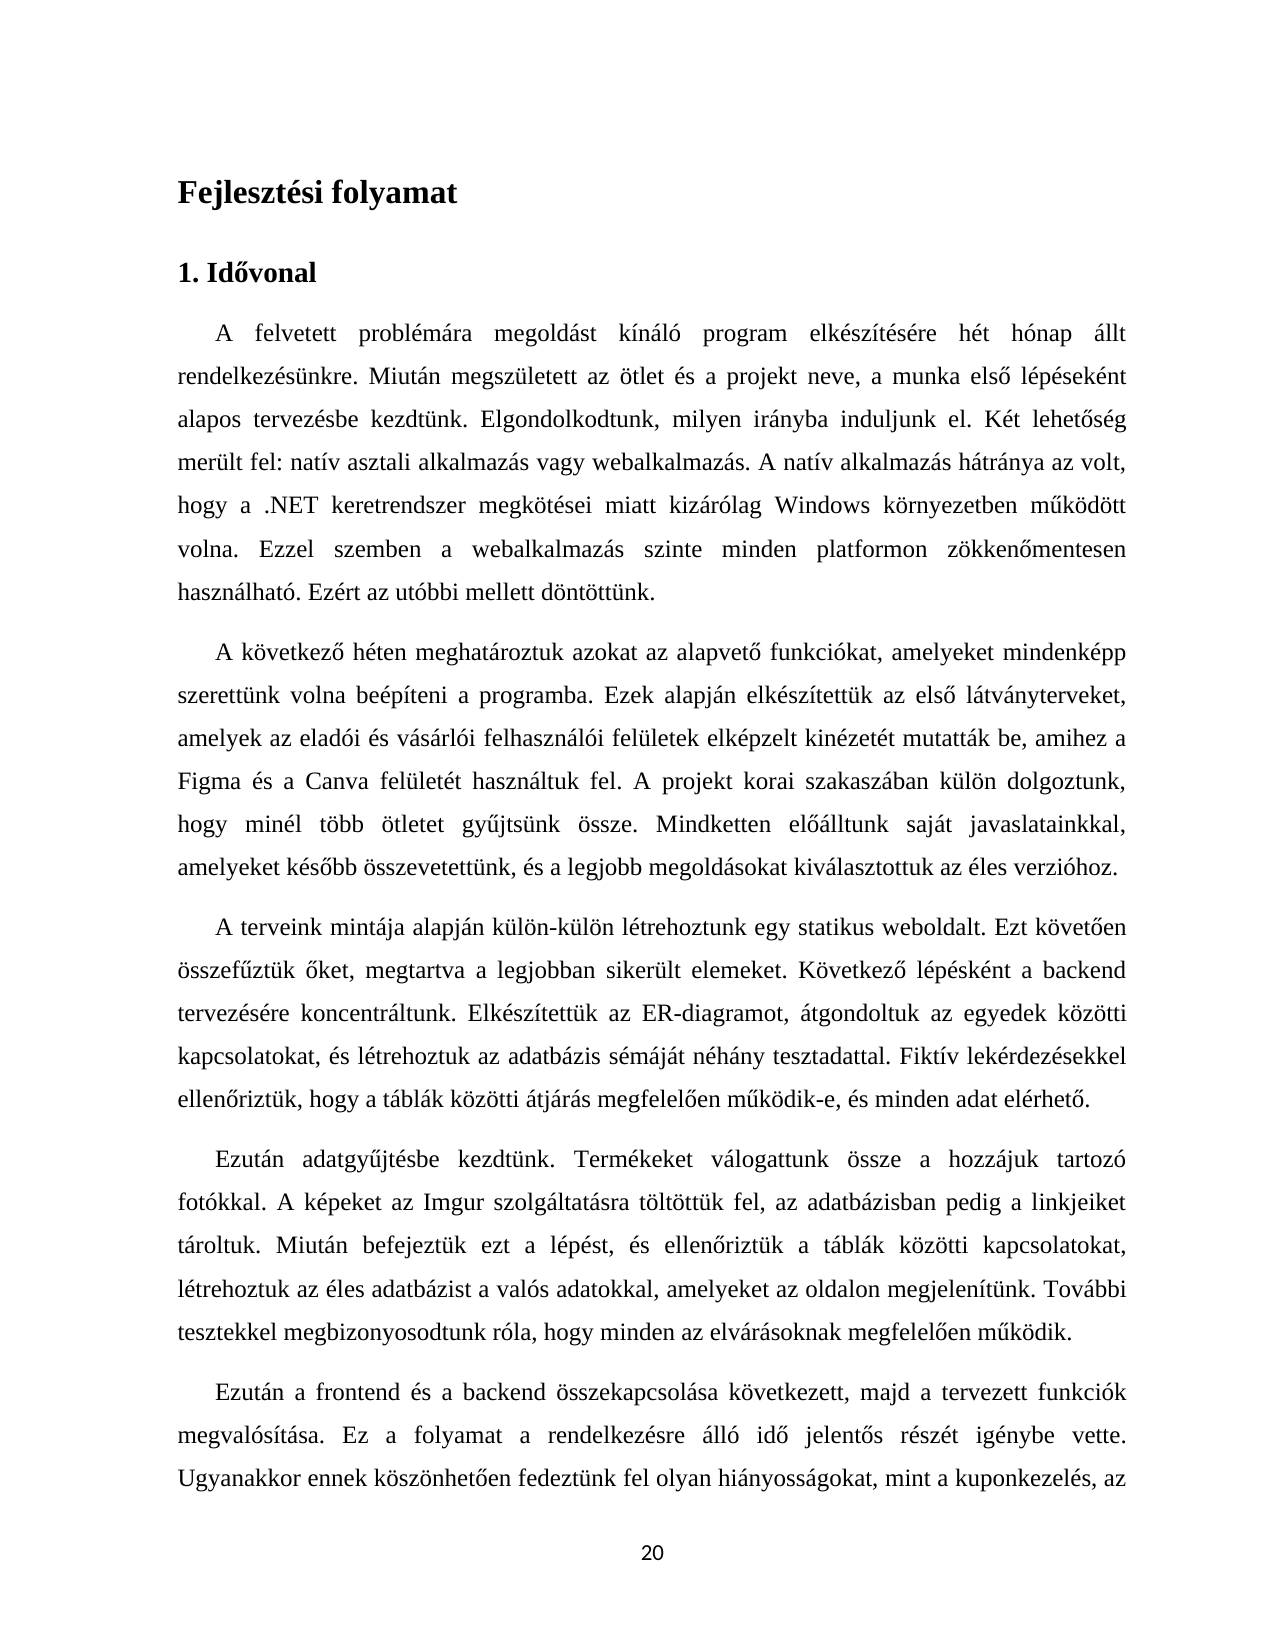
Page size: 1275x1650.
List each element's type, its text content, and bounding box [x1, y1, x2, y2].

text A felvetett problémára megoldást kínáló program elkészítésére hét hónap állt rendelkezésünkre. Miután megszületett az ötlet és a projekt neve, a munka első lépéseként alapos tervezésbe kezdtünk. Elgondolkodtunk, milyen irányba induljunk el. Két lehetőség merült fel: natív asztali alkalmazás vagy webalkalmazás. A natív alkalmazás hátránya az volt, hogy a .NET keretrendszer megkötései miatt kizárólag Windows környezetben működött volna. Ezzel szemben a webalkalmazás szinte minden platformon zökkenőmentesen használható. Ezért az utóbbi mellett döntöttünk. [177, 318, 1127, 606]
subtitle 1. Idővonal [177, 255, 1127, 289]
text Ezután adatgyűjtésbe kezdtünk. Termékeket válogattunk össze a hozzájuk tartozó fotókkal. A képeket az Imgur szolgáltatásra töltöttük fel, az adatbázisban pedig a linkjeiket tároltuk. Miután befejeztük ezt a lépést, és ellenőriztük a táblák közötti kapcsolatokat, létrehoztuk az éles adatbázist a valós adatokkal, amelyeket az oldalon megjelenítünk. További tesztekkel megbizonyosodtunk róla, hogy minden az elvárásoknak megfelelően működik. [177, 1144, 1127, 1346]
text A következő héten meghatároztuk azokat az alapvető funkciókat, amelyeket mindenképp szerettünk volna beépíteni a programba. Ezek alapján elkészítettük az első látványterveket, amelyek az eladói és vásárlói felhasználói felületek elképzelt kinézetét mutatták be, amihez a Figma és a Canva felületét használtuk fel. A projekt korai szakaszában külön dolgoztunk, hogy minél több ötletet gyűjtsünk össze. Mindketten előálltunk saját javaslatainkkal, amelyeket később összevetettünk, és a legjobb megoldásokat kiválasztottuk az éles verzióhoz. [177, 637, 1127, 881]
text A terveink mintája alapján külön-külön létrehoztunk egy statikus weboldalt. Ezt követően összefűztük őket, megtartva a legjobban sikerült elemeket. Következő lépésként a backend tervezésére koncentráltunk. Elkészítettük az ER-diagramot, átgondoltuk az egyedek közötti kapcsolatokat, és létrehoztuk az adatbázis sémáját néhány tesztadattal. Fiktív lekérdezésekkel ellenőriztük, hogy a táblák közötti átjárás megfelelően működik-e, és minden adat elérhető. [177, 912, 1127, 1113]
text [177, 1377, 1127, 1492]
subtitle Fejlesztési folyamat [177, 173, 1127, 211]
